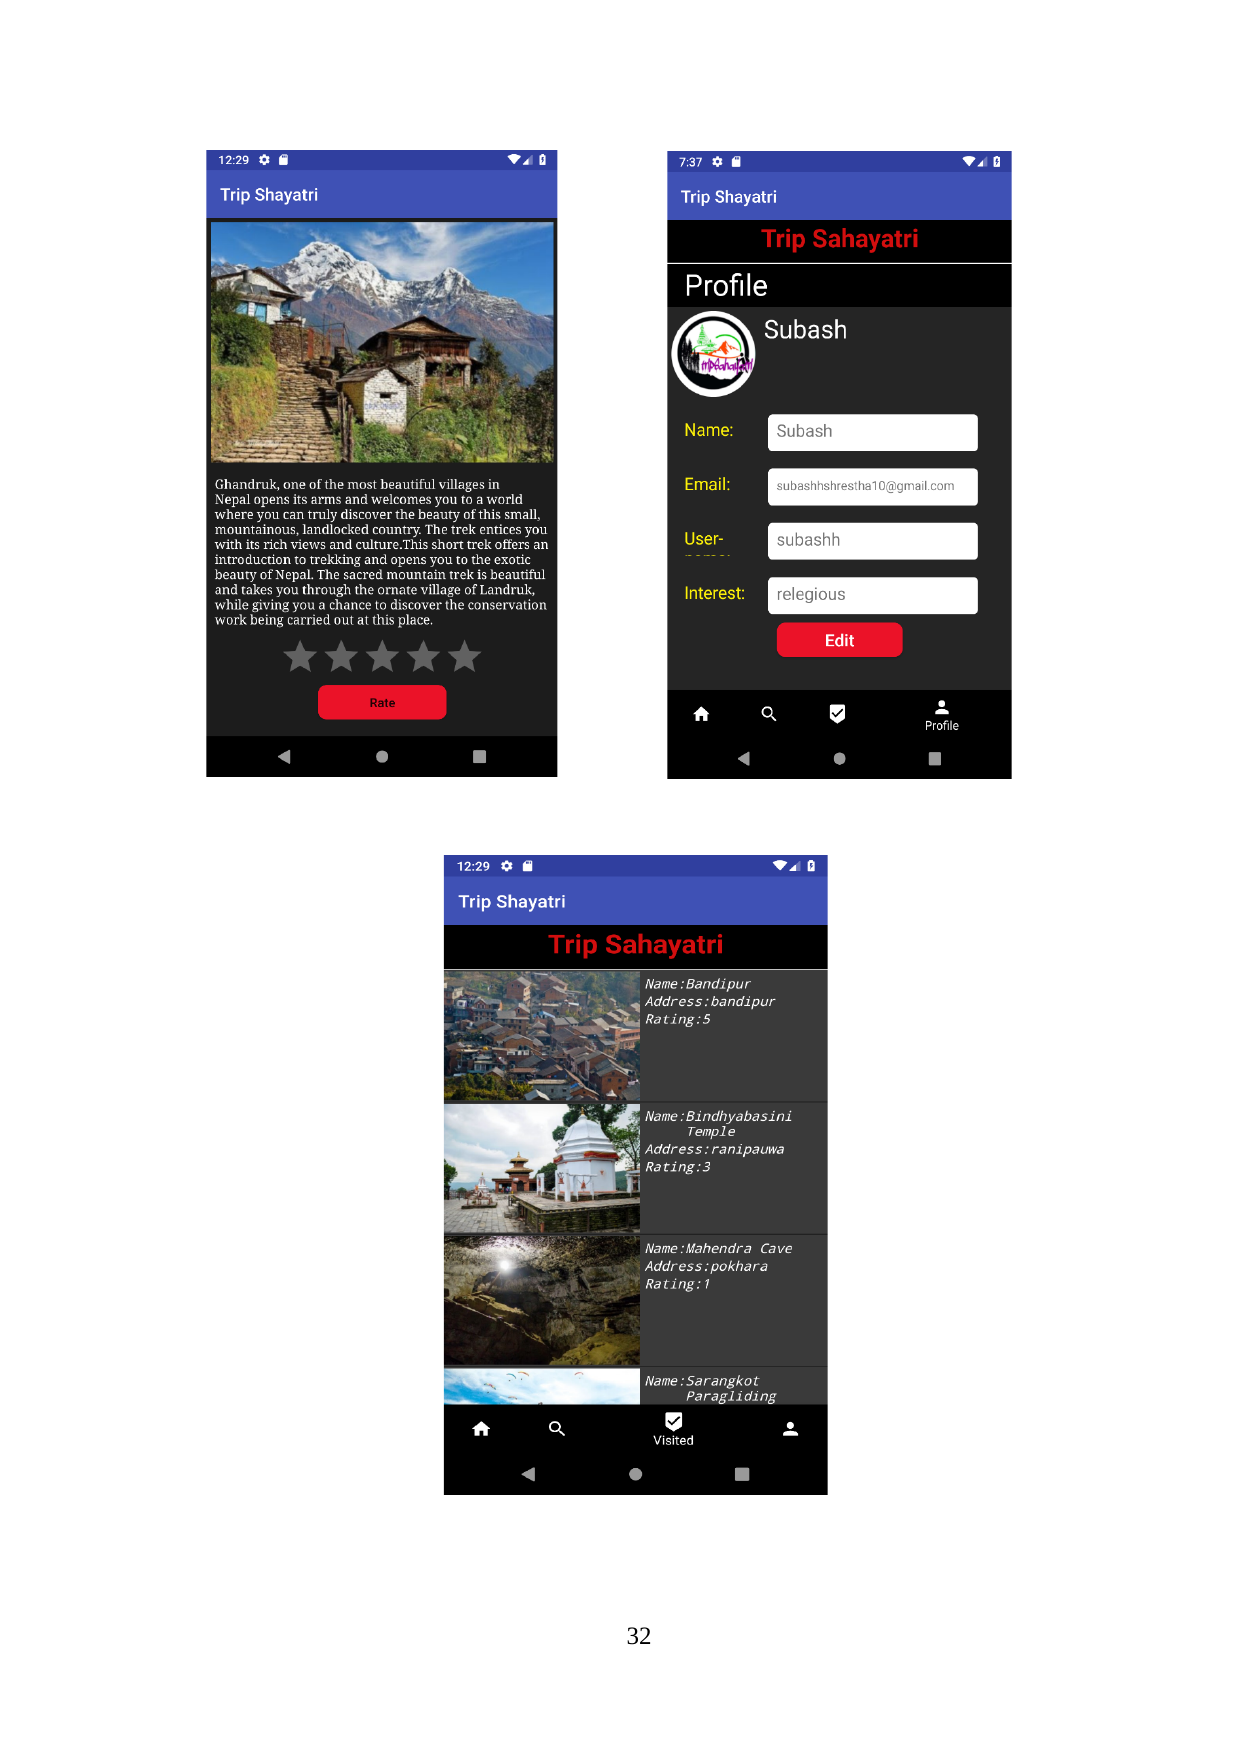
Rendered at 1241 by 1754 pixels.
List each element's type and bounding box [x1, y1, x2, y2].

picture [206, 150, 558, 777]
picture [443, 855, 828, 1495]
picture [667, 151, 1012, 779]
